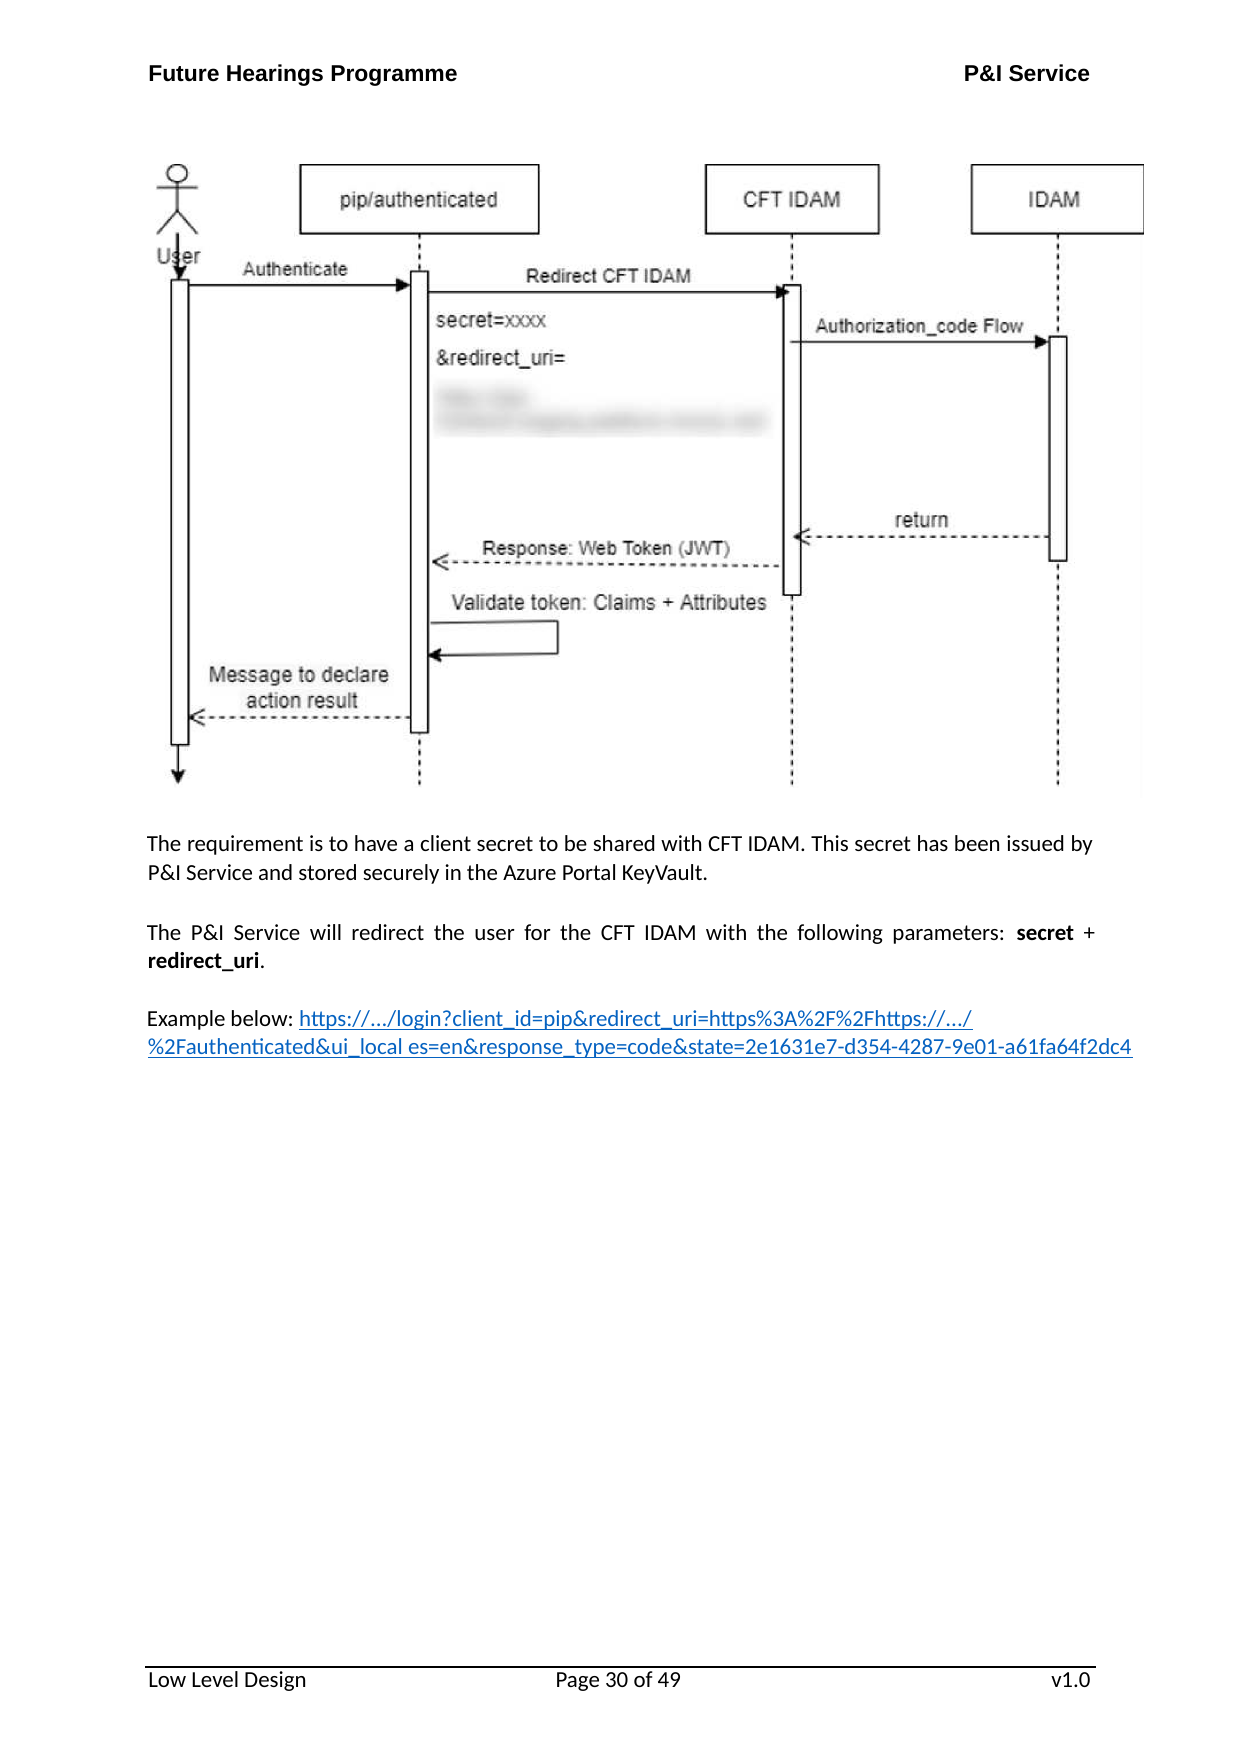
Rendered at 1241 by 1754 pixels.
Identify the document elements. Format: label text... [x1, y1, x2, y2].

text Example below: https://.../login?client_id=pip&redirect_uri=https%3A%2F%2Fhttps://.../%2Fauthenticated&ui_local es=en&response_type=code&state=2e1631e7-d354-4287-9e01-a61fa64f2dc4 [147, 1004, 1144, 1061]
text The P&I Service will redirect the user for the CFT IDAM with the following parameters: secret + redirect_uri. [147, 918, 1095, 975]
text The requirement is to have a client secret to be shared with CFT IDAM. This secret has been issued by P&I Service and stored securely in the Azure Portal KeyVault. [147, 829, 1095, 886]
picture [154, 163, 1144, 798]
